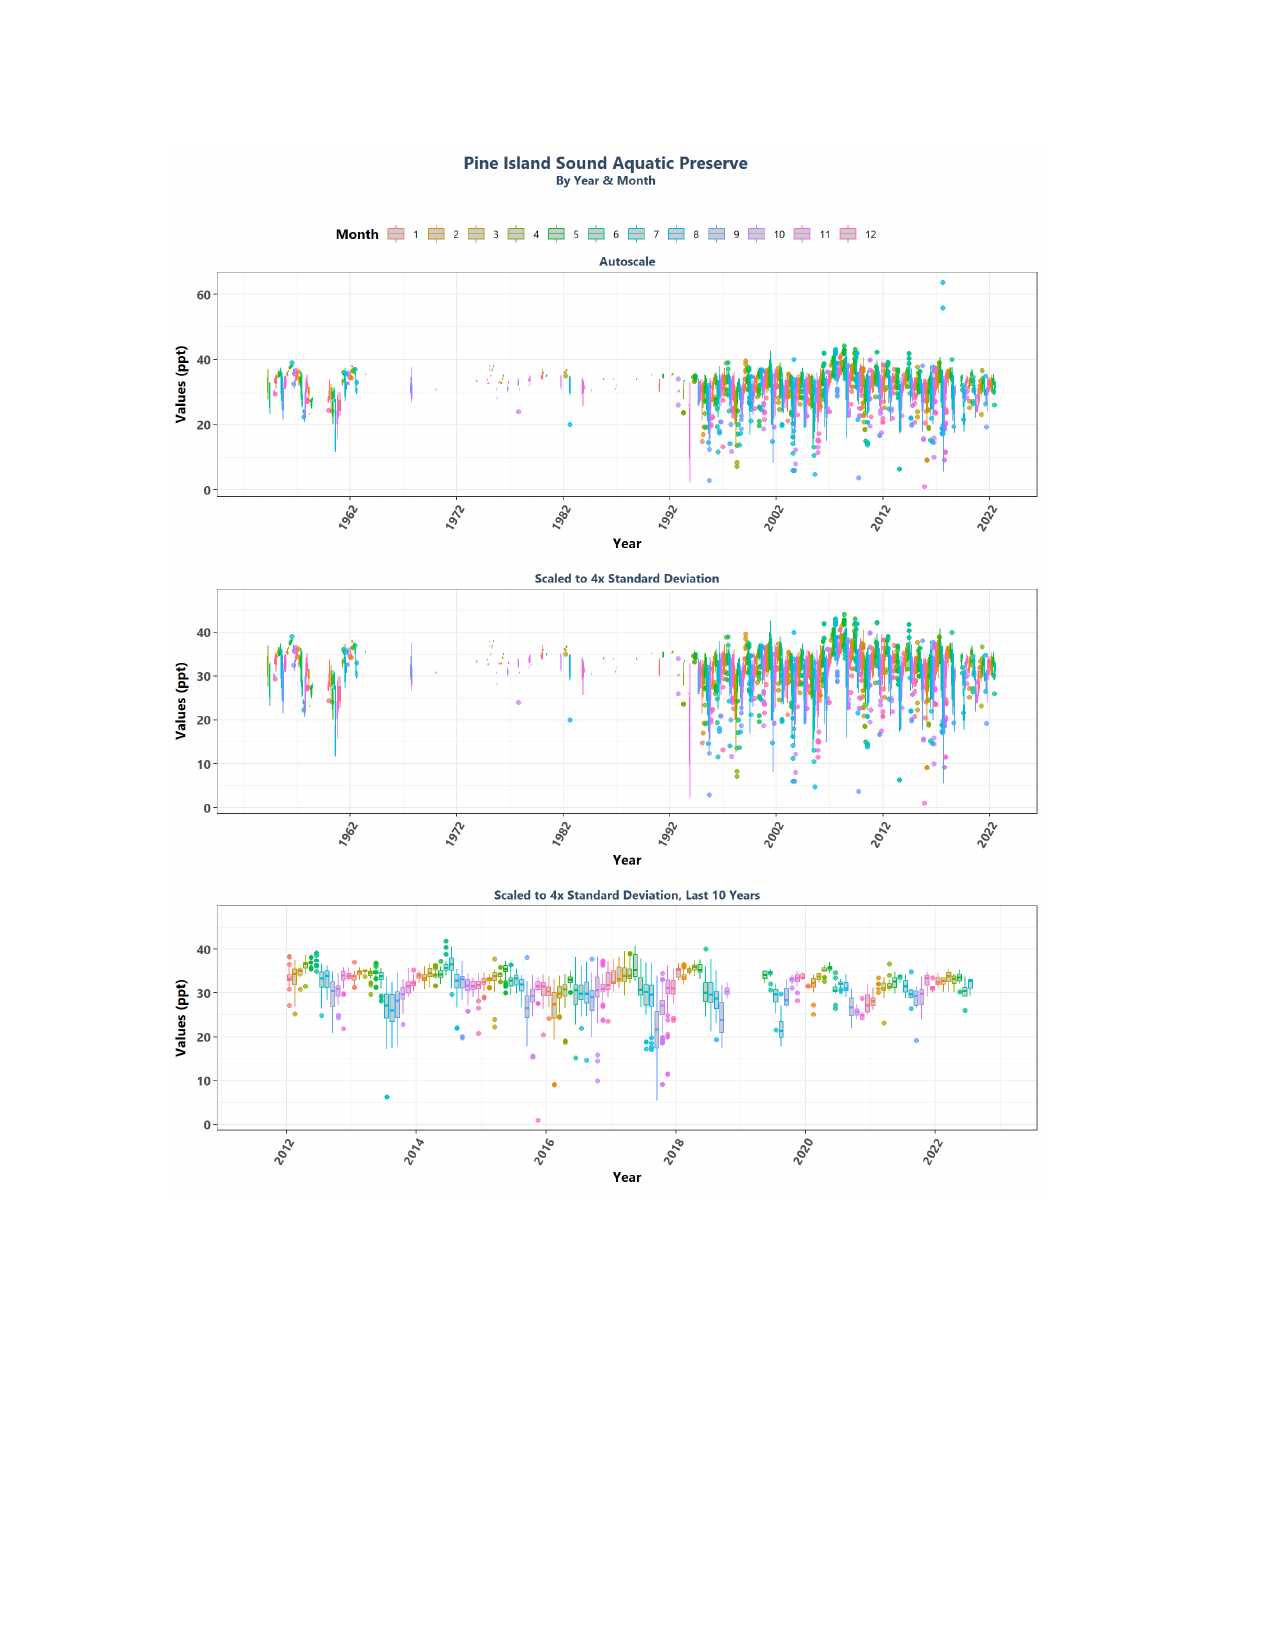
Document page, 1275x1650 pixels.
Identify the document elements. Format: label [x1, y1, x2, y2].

picture [168, 150, 1044, 1200]
